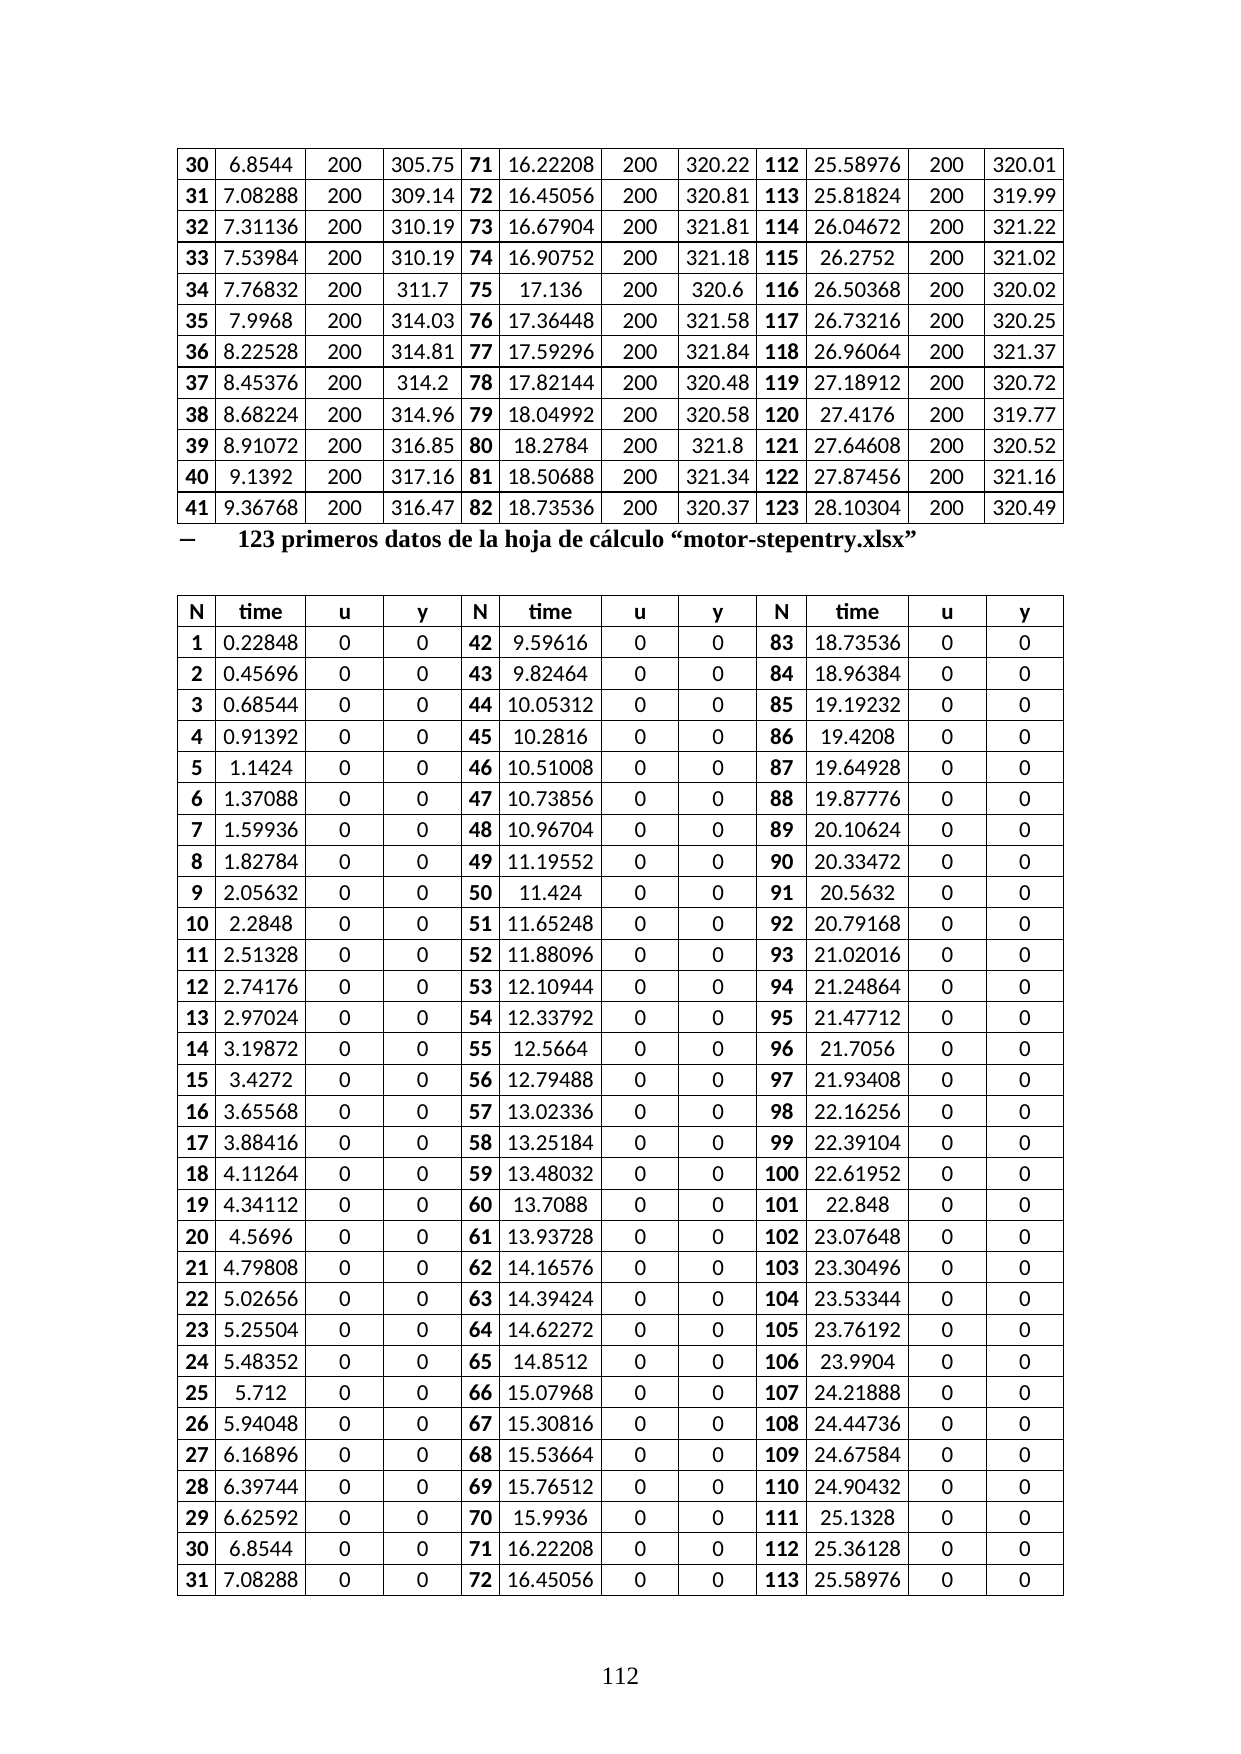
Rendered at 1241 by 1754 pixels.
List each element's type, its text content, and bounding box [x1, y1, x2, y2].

table_cell 321.22 [985, 211, 1063, 241]
table_cell 200 [306, 243, 383, 273]
table_cell 30 [178, 1533, 215, 1563]
table_cell 0 [384, 1158, 461, 1188]
table_cell 0 [679, 846, 756, 876]
table_cell 0 [384, 1221, 461, 1251]
table_cell 40 [178, 461, 215, 491]
table_cell 0 [602, 1190, 678, 1220]
table_cell 65 [462, 1346, 499, 1376]
table_cell 0 [987, 940, 1063, 970]
table_cell 97 [757, 1065, 806, 1095]
table_cell 58 [462, 1127, 499, 1157]
table_cell 321.16 [985, 461, 1063, 491]
table_cell 82 [462, 493, 499, 523]
table_cell 320.37 [679, 493, 756, 523]
table_cell 200 [306, 430, 383, 460]
table_cell 321.58 [679, 305, 756, 335]
table_cell 0 [306, 877, 383, 907]
table_cell 200 [909, 274, 984, 304]
subtitle 123 primeros datos de la hoja de cálculo “motor-stepentry.xlsx” [177, 524, 1063, 552]
table_cell 24.90432 [807, 1471, 908, 1501]
table_cell 111 [757, 1502, 806, 1532]
table_cell 24.67584 [807, 1440, 908, 1470]
table_cell 18.96384 [807, 658, 908, 688]
table_cell 23.76192 [807, 1315, 908, 1345]
table_cell 0 [602, 658, 678, 688]
table_cell 0 [306, 1283, 383, 1313]
table_cell 0 [602, 1096, 678, 1126]
table_cell 2.2848 [216, 908, 305, 938]
table_cell 11.88096 [500, 940, 601, 970]
table_cell 21.47712 [807, 1002, 908, 1032]
table_cell 2.05632 [216, 877, 305, 907]
table_cell 0 [679, 971, 756, 1001]
table_cell 200 [909, 399, 984, 429]
table_cell 10.2816 [500, 721, 601, 751]
table_cell 200 [602, 368, 678, 398]
table_cell 0 [602, 783, 678, 813]
table_cell 0 [679, 1158, 756, 1188]
table_cell 0 [679, 1096, 756, 1126]
table_cell 28 [178, 1471, 215, 1501]
table_cell 0 [384, 940, 461, 970]
table_cell 10.73856 [500, 783, 601, 813]
table_cell 12.5664 [500, 1033, 601, 1063]
table_cell 0 [306, 1440, 383, 1470]
table_cell 0 [306, 1158, 383, 1188]
table_cell 0 [987, 721, 1063, 751]
table_cell 16.45056 [500, 180, 601, 210]
table_cell 8.91072 [216, 430, 305, 460]
table_cell 0 [306, 1408, 383, 1438]
table_cell 2.51328 [216, 940, 305, 970]
table_cell 20.10624 [807, 815, 908, 845]
table_cell 0 [909, 908, 986, 938]
table_cell 108 [757, 1408, 806, 1438]
table_cell 0 [384, 627, 461, 657]
table_cell 0 [679, 1252, 756, 1282]
table_cell 0 [384, 1440, 461, 1470]
table_cell 200 [306, 274, 383, 304]
table_cell 105 [757, 1315, 806, 1345]
table_header N [462, 596, 499, 626]
table_header y [987, 596, 1063, 626]
table_cell 74 [462, 243, 499, 273]
table_cell 72 [462, 1565, 499, 1595]
table_cell 84 [757, 658, 806, 688]
table_cell 31 [178, 1565, 215, 1595]
table_cell 0 [987, 783, 1063, 813]
table_cell 200 [306, 149, 383, 179]
table_cell 25.58976 [807, 1565, 908, 1595]
table_cell 86 [757, 721, 806, 751]
table_cell 0 [384, 1502, 461, 1532]
table_cell 200 [306, 493, 383, 523]
table_cell 310.19 [384, 243, 461, 273]
table_cell 18.73536 [500, 493, 601, 523]
table_cell 75 [462, 274, 499, 304]
table_cell 0 [384, 658, 461, 688]
table_cell 0 [602, 1502, 678, 1532]
table_cell 46 [462, 752, 499, 782]
table_cell 99 [757, 1127, 806, 1157]
table_cell 60 [462, 1190, 499, 1220]
table_cell 11 [178, 940, 215, 970]
table_cell 0 [679, 1471, 756, 1501]
table_cell 0 [679, 1283, 756, 1313]
table_cell 0 [987, 1252, 1063, 1282]
table_cell 0 [306, 627, 383, 657]
table_cell 9.36768 [216, 493, 305, 523]
table_cell 320.81 [679, 180, 756, 210]
table_cell 200 [306, 461, 383, 491]
table_cell 14.8512 [500, 1346, 601, 1376]
table_cell 0 [602, 1565, 678, 1595]
table_cell 0 [987, 690, 1063, 720]
table_cell 0 [987, 1502, 1063, 1532]
table_cell 200 [909, 336, 984, 366]
table_cell 41 [178, 493, 215, 523]
table_cell 0 [602, 1002, 678, 1032]
table_cell 0 [384, 1471, 461, 1501]
table_cell 320.22 [679, 149, 756, 179]
table_cell 15.30816 [500, 1408, 601, 1438]
table_cell 0 [679, 1127, 756, 1157]
table_cell 0 [909, 1346, 986, 1376]
table_cell 21.24864 [807, 971, 908, 1001]
table_cell 26.73216 [807, 305, 908, 335]
table_cell 0 [679, 1065, 756, 1095]
table_cell 2 [178, 658, 215, 688]
table_cell 50 [462, 877, 499, 907]
table_cell 0 [384, 1096, 461, 1126]
table_cell 72 [462, 180, 499, 210]
table_cell 92 [757, 908, 806, 938]
table_cell 21.93408 [807, 1065, 908, 1095]
table_cell 0 [679, 1502, 756, 1532]
table_cell 71 [462, 149, 499, 179]
table_cell 0 [306, 1096, 383, 1126]
table_cell 320.02 [985, 274, 1063, 304]
table_cell 7.31136 [216, 211, 305, 241]
table_cell 45 [462, 721, 499, 751]
table_cell 25.81824 [807, 180, 908, 210]
table_cell 0 [602, 1440, 678, 1470]
table_cell 200 [909, 461, 984, 491]
table_cell 107 [757, 1377, 806, 1407]
table_cell 18.2784 [500, 430, 601, 460]
table_cell 321.81 [679, 211, 756, 241]
table_cell 200 [909, 243, 984, 273]
table_cell 319.99 [985, 180, 1063, 210]
table_cell 26.96064 [807, 336, 908, 366]
table_cell 112 [757, 1533, 806, 1563]
table_cell 320.49 [985, 493, 1063, 523]
table_cell 110 [757, 1471, 806, 1501]
table_cell 7.08288 [216, 180, 305, 210]
table_cell 0 [987, 1096, 1063, 1126]
table_header N [178, 596, 215, 626]
table_cell 0 [987, 1190, 1063, 1220]
table_cell 0 [987, 627, 1063, 657]
table_cell 0 [306, 1502, 383, 1532]
table_cell 120 [757, 399, 806, 429]
table_cell 0 [987, 1315, 1063, 1345]
table_cell 24.21888 [807, 1377, 908, 1407]
table_cell 18.50688 [500, 461, 601, 491]
table_cell 0 [602, 1221, 678, 1251]
table_cell 27.18912 [807, 368, 908, 398]
table_cell 0 [306, 815, 383, 845]
table_cell 56 [462, 1065, 499, 1095]
table_cell 0 [679, 940, 756, 970]
table_cell 34 [178, 274, 215, 304]
table_cell 0 [909, 1533, 986, 1563]
table_cell 200 [306, 180, 383, 210]
table_cell 0 [306, 1315, 383, 1345]
table_cell 7.9968 [216, 305, 305, 335]
table_cell 200 [909, 368, 984, 398]
table_cell 12.79488 [500, 1065, 601, 1095]
table_cell 55 [462, 1033, 499, 1063]
table_cell 17.82144 [500, 368, 601, 398]
table_cell 321.02 [985, 243, 1063, 273]
table_cell 0 [679, 1440, 756, 1470]
table_cell 76 [462, 305, 499, 335]
table_cell 24 [178, 1346, 215, 1376]
table_cell 14.62272 [500, 1315, 601, 1345]
table_cell 0 [909, 1065, 986, 1095]
table_cell 0 [987, 846, 1063, 876]
table_cell 88 [757, 783, 806, 813]
table_cell 320.6 [679, 274, 756, 304]
table_cell 200 [306, 211, 383, 241]
table_cell 102 [757, 1221, 806, 1251]
table_cell 0 [679, 1565, 756, 1595]
table_cell 4 [178, 721, 215, 751]
table_cell 25.58976 [807, 149, 908, 179]
table_cell 0 [987, 1221, 1063, 1251]
table_cell 0 [602, 627, 678, 657]
table_cell 10.05312 [500, 690, 601, 720]
table_cell 200 [909, 305, 984, 335]
table_cell 0 [987, 1565, 1063, 1595]
table_cell 0 [909, 877, 986, 907]
table_cell 0 [602, 971, 678, 1001]
table_cell 0 [909, 1252, 986, 1282]
table_cell 0 [602, 815, 678, 845]
table_cell 20 [178, 1221, 215, 1251]
table_cell 0 [679, 1408, 756, 1438]
table_cell 21.02016 [807, 940, 908, 970]
table_cell 115 [757, 243, 806, 273]
table_cell 316.85 [384, 430, 461, 460]
table_cell 321.18 [679, 243, 756, 273]
table_cell 112 [757, 149, 806, 179]
table_cell 61 [462, 1221, 499, 1251]
table_cell 314.81 [384, 336, 461, 366]
table_cell 0 [602, 1033, 678, 1063]
table_cell 1.37088 [216, 783, 305, 813]
table_cell 0 [987, 752, 1063, 782]
table_cell 0 [987, 1065, 1063, 1095]
table_cell 0 [384, 1565, 461, 1595]
table_cell 100 [757, 1158, 806, 1188]
table_cell 305.75 [384, 149, 461, 179]
table_cell 0.68544 [216, 690, 305, 720]
table_cell 0 [909, 1096, 986, 1126]
table_cell 1.82784 [216, 846, 305, 876]
table_cell 70 [462, 1502, 499, 1532]
table_cell 0 [679, 1033, 756, 1063]
table_cell 122 [757, 461, 806, 491]
table_cell 4.34112 [216, 1190, 305, 1220]
table_cell 113 [757, 1565, 806, 1595]
table_cell 316.47 [384, 493, 461, 523]
table_cell 37 [178, 368, 215, 398]
table_cell 0 [602, 908, 678, 938]
table_cell 6 [178, 783, 215, 813]
table_cell 0 [987, 1377, 1063, 1407]
table_cell 0 [384, 752, 461, 782]
table_cell 117 [757, 305, 806, 335]
table_cell 15 [178, 1065, 215, 1095]
table_cell 17.59296 [500, 336, 601, 366]
table_cell 200 [306, 368, 383, 398]
table_cell 0 [306, 752, 383, 782]
table_cell 0 [602, 1283, 678, 1313]
table_cell 200 [909, 149, 984, 179]
table_cell 43 [462, 658, 499, 688]
table_cell 0 [602, 690, 678, 720]
table_cell 0 [679, 1346, 756, 1376]
table_cell 0 [987, 971, 1063, 1001]
table_cell 10 [178, 908, 215, 938]
table_cell 0 [384, 815, 461, 845]
table_cell 0 [602, 877, 678, 907]
table_cell 12.33792 [500, 1002, 601, 1032]
table_cell 0 [384, 690, 461, 720]
table_cell 0 [987, 877, 1063, 907]
table_cell 6.8544 [216, 149, 305, 179]
table_cell 51 [462, 908, 499, 938]
table_cell 5.02656 [216, 1283, 305, 1313]
table_cell 0 [909, 1565, 986, 1595]
table_cell 9.59616 [500, 627, 601, 657]
table_cell 22.848 [807, 1190, 908, 1220]
table_cell 200 [602, 399, 678, 429]
table_cell 0 [384, 1377, 461, 1407]
table_cell 321.8 [679, 430, 756, 460]
table_cell 320.48 [679, 368, 756, 398]
table_cell 0 [306, 971, 383, 1001]
table_header u [909, 596, 986, 626]
table_cell 0 [602, 1252, 678, 1282]
table_cell 5.25504 [216, 1315, 305, 1345]
table_cell 0 [384, 1533, 461, 1563]
table_cell 0 [306, 1221, 383, 1251]
table_cell 25.36128 [807, 1533, 908, 1563]
table_cell 27.4176 [807, 399, 908, 429]
table_cell 83 [757, 627, 806, 657]
table_cell 22.16256 [807, 1096, 908, 1126]
table_cell 22.61952 [807, 1158, 908, 1188]
table_cell 6.39744 [216, 1471, 305, 1501]
table_cell 11.19552 [500, 846, 601, 876]
table_cell 77 [462, 336, 499, 366]
table_cell 0 [602, 1158, 678, 1188]
table_cell 0 [987, 658, 1063, 688]
table_cell 118 [757, 336, 806, 366]
table_cell 0 [987, 815, 1063, 845]
table_cell 23.53344 [807, 1283, 908, 1313]
table_cell 320.52 [985, 430, 1063, 460]
table_cell 0 [306, 940, 383, 970]
table_cell 5 [178, 752, 215, 782]
table_header y [384, 596, 461, 626]
table_cell 9.1392 [216, 461, 305, 491]
table_cell 53 [462, 971, 499, 1001]
table_cell 121 [757, 430, 806, 460]
table_cell 0 [306, 1471, 383, 1501]
table_cell 16.22208 [500, 149, 601, 179]
table_cell 0 [306, 1033, 383, 1063]
table_cell 0 [987, 1283, 1063, 1313]
table_cell 3.19872 [216, 1033, 305, 1063]
table_cell 320.01 [985, 149, 1063, 179]
table_cell 113 [757, 180, 806, 210]
table_cell 1.59936 [216, 815, 305, 845]
table_cell 6.8544 [216, 1533, 305, 1563]
table_cell 0 [384, 1408, 461, 1438]
table_cell 15.9936 [500, 1502, 601, 1532]
table_cell 48 [462, 815, 499, 845]
table_cell 317.16 [384, 461, 461, 491]
table_cell 0 [306, 721, 383, 751]
table_cell 19.87776 [807, 783, 908, 813]
table_cell 0 [602, 1127, 678, 1157]
table_cell 3.88416 [216, 1127, 305, 1157]
table_cell 21 [178, 1252, 215, 1282]
table_cell 38 [178, 399, 215, 429]
table_cell 16.67904 [500, 211, 601, 241]
table_cell 0 [987, 1533, 1063, 1563]
table_cell 106 [757, 1346, 806, 1376]
table_cell 20.79168 [807, 908, 908, 938]
table_cell 200 [909, 430, 984, 460]
table_cell 0 [679, 877, 756, 907]
table_cell 32 [178, 211, 215, 241]
table_cell 0 [909, 1283, 986, 1313]
table_cell 321.84 [679, 336, 756, 366]
table_cell 93 [757, 940, 806, 970]
table_cell 7.08288 [216, 1565, 305, 1595]
table_cell 44 [462, 690, 499, 720]
table_cell 109 [757, 1440, 806, 1470]
table_cell 23.9904 [807, 1346, 908, 1376]
table_cell 0 [679, 1315, 756, 1345]
table_cell 0 [384, 971, 461, 1001]
table_cell 68 [462, 1440, 499, 1470]
table_cell 85 [757, 690, 806, 720]
table_cell 0 [384, 1252, 461, 1282]
table_cell 0 [306, 658, 383, 688]
table_cell 0 [602, 752, 678, 782]
table_cell 0 [679, 1190, 756, 1220]
table_cell 0 [384, 846, 461, 876]
table_cell 0 [679, 1533, 756, 1563]
table_cell 13.48032 [500, 1158, 601, 1188]
table_header N [757, 596, 806, 626]
table_cell 13.7088 [500, 1190, 601, 1220]
table_cell 25.1328 [807, 1502, 908, 1532]
table_cell 0 [602, 940, 678, 970]
table_cell 5.94048 [216, 1408, 305, 1438]
table_cell 0 [909, 627, 986, 657]
table_cell 0 [987, 1033, 1063, 1063]
table_cell 94 [757, 971, 806, 1001]
table_cell 309.14 [384, 180, 461, 210]
table_cell 13.02336 [500, 1096, 601, 1126]
table_cell 0 [306, 1002, 383, 1032]
table_cell 54 [462, 1002, 499, 1032]
table_cell 19.4208 [807, 721, 908, 751]
table_cell 0 [987, 1471, 1063, 1501]
table_cell 0 [909, 783, 986, 813]
table_cell 39 [178, 430, 215, 460]
table_cell 35 [178, 305, 215, 335]
table_cell 30 [178, 149, 215, 179]
table_cell 200 [602, 211, 678, 241]
table_cell 0 [987, 1127, 1063, 1157]
table_cell 0 [987, 1408, 1063, 1438]
table_cell 114 [757, 211, 806, 241]
table_cell 0 [909, 1377, 986, 1407]
table_cell 52 [462, 940, 499, 970]
table_cell 91 [757, 877, 806, 907]
table_header time [216, 596, 305, 626]
table_cell 62 [462, 1252, 499, 1282]
table_cell 80 [462, 430, 499, 460]
table_cell 0 [306, 1127, 383, 1157]
table_header u [306, 596, 383, 626]
table_cell 200 [602, 149, 678, 179]
table_cell 200 [909, 180, 984, 210]
table_cell 0 [909, 1408, 986, 1438]
table_cell 4.11264 [216, 1158, 305, 1188]
table_cell 320.58 [679, 399, 756, 429]
table_cell 200 [306, 399, 383, 429]
table_cell 0 [909, 1221, 986, 1251]
table_cell 5.712 [216, 1377, 305, 1407]
table_cell 22 [178, 1283, 215, 1313]
table_cell 3 [178, 690, 215, 720]
table_cell 63 [462, 1283, 499, 1313]
table_cell 18 [178, 1158, 215, 1188]
table_cell 7.53984 [216, 243, 305, 273]
table_cell 321.37 [985, 336, 1063, 366]
table_cell 59 [462, 1158, 499, 1188]
table_cell 13.93728 [500, 1221, 601, 1251]
table_cell 36 [178, 336, 215, 366]
table_cell 0 [306, 783, 383, 813]
table_cell 200 [602, 430, 678, 460]
table_cell 0 [306, 1377, 383, 1407]
table_cell 0 [384, 1190, 461, 1220]
table_cell 116 [757, 274, 806, 304]
table_cell 98 [757, 1096, 806, 1126]
table_cell 4.5696 [216, 1221, 305, 1251]
table_header time [807, 596, 908, 626]
table_cell 200 [602, 274, 678, 304]
table_cell 314.2 [384, 368, 461, 398]
table_cell 200 [909, 493, 984, 523]
table_cell 103 [757, 1252, 806, 1282]
table_cell 73 [462, 211, 499, 241]
table_cell 26.2752 [807, 243, 908, 273]
table_cell 0 [602, 1533, 678, 1563]
table_cell 0 [909, 1190, 986, 1220]
table_cell 0 [384, 877, 461, 907]
table_cell 11.424 [500, 877, 601, 907]
table_cell 119 [757, 368, 806, 398]
table_cell 23 [178, 1315, 215, 1345]
table_cell 0 [679, 627, 756, 657]
table_cell 0 [909, 752, 986, 782]
table_cell 13 [178, 1002, 215, 1032]
table_cell 14 [178, 1033, 215, 1063]
table_cell 24.44736 [807, 1408, 908, 1438]
table_cell 0 [679, 752, 756, 782]
table_cell 0 [679, 690, 756, 720]
table_header u [602, 596, 678, 626]
table_cell 47 [462, 783, 499, 813]
table_cell 12 [178, 971, 215, 1001]
table_cell 87 [757, 752, 806, 782]
table_cell 310.19 [384, 211, 461, 241]
table_cell 9 [178, 877, 215, 907]
table_cell 0 [909, 1315, 986, 1345]
table_cell 16.90752 [500, 243, 601, 273]
table_cell 27.64608 [807, 430, 908, 460]
table_cell 31 [178, 180, 215, 210]
table_cell 14.16576 [500, 1252, 601, 1282]
table_cell 0 [987, 1440, 1063, 1470]
table_cell 311.7 [384, 274, 461, 304]
table_cell 16.22208 [500, 1533, 601, 1563]
table_cell 0 [306, 1252, 383, 1282]
table_cell 0 [306, 908, 383, 938]
table_cell 200 [909, 211, 984, 241]
table_cell 15.07968 [500, 1377, 601, 1407]
table_cell 0 [602, 1346, 678, 1376]
table_cell 0 [384, 1065, 461, 1095]
table_cell 0 [384, 1033, 461, 1063]
table_cell 2.74176 [216, 971, 305, 1001]
table_cell 8.68224 [216, 399, 305, 429]
table_cell 20.5632 [807, 877, 908, 907]
table_cell 123 [757, 493, 806, 523]
table_cell 104 [757, 1283, 806, 1313]
table_cell 0 [987, 1158, 1063, 1188]
table_cell 0 [679, 815, 756, 845]
table_header time [500, 596, 601, 626]
table_cell 9.82464 [500, 658, 601, 688]
table_cell 200 [602, 243, 678, 273]
table_cell 0.22848 [216, 627, 305, 657]
table_cell 16.45056 [500, 1565, 601, 1595]
table_cell 96 [757, 1033, 806, 1063]
table_cell 0 [384, 1315, 461, 1345]
table_cell 89 [757, 815, 806, 845]
table_cell 0 [909, 1502, 986, 1532]
table_cell 17.136 [500, 274, 601, 304]
table_cell 66 [462, 1377, 499, 1407]
table_cell 23.07648 [807, 1221, 908, 1251]
table_cell 2.97024 [216, 1002, 305, 1032]
table_cell 321.34 [679, 461, 756, 491]
table_cell 0.91392 [216, 721, 305, 751]
table_cell 17 [178, 1127, 215, 1157]
table_cell 0 [384, 1127, 461, 1157]
table_cell 19 [178, 1190, 215, 1220]
table_cell 17.36448 [500, 305, 601, 335]
table_cell 20.33472 [807, 846, 908, 876]
table_cell 0 [987, 1002, 1063, 1032]
table_cell 0 [909, 940, 986, 970]
table_cell 26 [178, 1408, 215, 1438]
table_cell 0 [384, 908, 461, 938]
table_cell 0 [909, 846, 986, 876]
table_cell 0 [679, 721, 756, 751]
table_cell 0 [306, 846, 383, 876]
table_cell 0 [909, 1158, 986, 1188]
table_cell 64 [462, 1315, 499, 1345]
table_cell 0 [306, 1533, 383, 1563]
table_cell 320.25 [985, 305, 1063, 335]
table_cell 0 [987, 1346, 1063, 1376]
table_cell 200 [602, 461, 678, 491]
table_cell 0 [987, 908, 1063, 938]
table_cell 3.65568 [216, 1096, 305, 1126]
table_cell 0 [679, 908, 756, 938]
table_cell 19.64928 [807, 752, 908, 782]
table_cell 314.96 [384, 399, 461, 429]
table_cell 200 [602, 305, 678, 335]
table_cell 0 [909, 1002, 986, 1032]
table_cell 101 [757, 1190, 806, 1220]
table_cell 0.45696 [216, 658, 305, 688]
table_cell 0 [602, 1408, 678, 1438]
table_cell 33 [178, 243, 215, 273]
table_cell 10.51008 [500, 752, 601, 782]
table_cell 0 [909, 1033, 986, 1063]
table_cell 57 [462, 1096, 499, 1126]
table_cell 0 [679, 658, 756, 688]
table_cell 28.10304 [807, 493, 908, 523]
table_cell 0 [384, 783, 461, 813]
table_cell 319.77 [985, 399, 1063, 429]
table_cell 78 [462, 368, 499, 398]
table_cell 0 [679, 783, 756, 813]
table_cell 3.4272 [216, 1065, 305, 1095]
table_cell 0 [909, 815, 986, 845]
table_cell 18.04992 [500, 399, 601, 429]
table_cell 0 [602, 1315, 678, 1345]
table_cell 0 [384, 1346, 461, 1376]
table_cell 0 [909, 1471, 986, 1501]
table_cell 71 [462, 1533, 499, 1563]
table_cell 0 [602, 846, 678, 876]
table_cell 0 [602, 721, 678, 751]
table_cell 0 [909, 690, 986, 720]
table_cell 8.22528 [216, 336, 305, 366]
table_cell 0 [909, 971, 986, 1001]
table_cell 7 [178, 815, 215, 845]
table_cell 22.39104 [807, 1127, 908, 1157]
table_cell 8.45376 [216, 368, 305, 398]
table_cell 42 [462, 627, 499, 657]
table_cell 13.25184 [500, 1127, 601, 1157]
table_cell 0 [306, 1065, 383, 1095]
table_cell 8 [178, 846, 215, 876]
table_cell 0 [602, 1471, 678, 1501]
table_cell 14.39424 [500, 1283, 601, 1313]
table_cell 11.65248 [500, 908, 601, 938]
table_cell 90 [757, 846, 806, 876]
table_cell 0 [306, 1346, 383, 1376]
table_cell 200 [306, 305, 383, 335]
table_cell 0 [679, 1002, 756, 1032]
table_cell 320.72 [985, 368, 1063, 398]
table_cell 23.30496 [807, 1252, 908, 1282]
table_cell 18.73536 [807, 627, 908, 657]
table_cell 0 [679, 1221, 756, 1251]
table_cell 27.87456 [807, 461, 908, 491]
table_cell 0 [602, 1377, 678, 1407]
table_cell 0 [306, 1190, 383, 1220]
table_cell 0 [909, 658, 986, 688]
table_cell 5.48352 [216, 1346, 305, 1376]
table_cell 26.04672 [807, 211, 908, 241]
table_cell 15.53664 [500, 1440, 601, 1470]
table_cell 1 [178, 627, 215, 657]
table_cell 6.62592 [216, 1502, 305, 1532]
table_cell 95 [757, 1002, 806, 1032]
table_cell 49 [462, 846, 499, 876]
table_cell 69 [462, 1471, 499, 1501]
table_cell 200 [602, 180, 678, 210]
table_cell 15.76512 [500, 1471, 601, 1501]
table_cell 314.03 [384, 305, 461, 335]
table_cell 0 [602, 1065, 678, 1095]
table_cell 12.10944 [500, 971, 601, 1001]
table_cell 0 [909, 1127, 986, 1157]
table_cell 10.96704 [500, 815, 601, 845]
table_cell 81 [462, 461, 499, 491]
table_cell 79 [462, 399, 499, 429]
table_cell 7.76832 [216, 274, 305, 304]
table_cell 29 [178, 1502, 215, 1532]
table_cell 4.79808 [216, 1252, 305, 1282]
table_cell 26.50368 [807, 274, 908, 304]
table_cell 0 [306, 690, 383, 720]
table_cell 67 [462, 1408, 499, 1438]
table_cell 16 [178, 1096, 215, 1126]
table_cell 200 [306, 336, 383, 366]
table_cell 6.16896 [216, 1440, 305, 1470]
table_cell 0 [306, 1565, 383, 1595]
table_header y [679, 596, 756, 626]
table_cell 0 [384, 1283, 461, 1313]
table_cell 19.19232 [807, 690, 908, 720]
table_cell 0 [384, 721, 461, 751]
table_cell 1.1424 [216, 752, 305, 782]
table_cell 0 [909, 1440, 986, 1470]
table_cell 200 [602, 336, 678, 366]
table_cell 25 [178, 1377, 215, 1407]
table_cell 200 [602, 493, 678, 523]
table_cell 0 [679, 1377, 756, 1407]
table_cell 21.7056 [807, 1033, 908, 1063]
table_cell 0 [384, 1002, 461, 1032]
table_cell 27 [178, 1440, 215, 1470]
table_cell 0 [909, 721, 986, 751]
